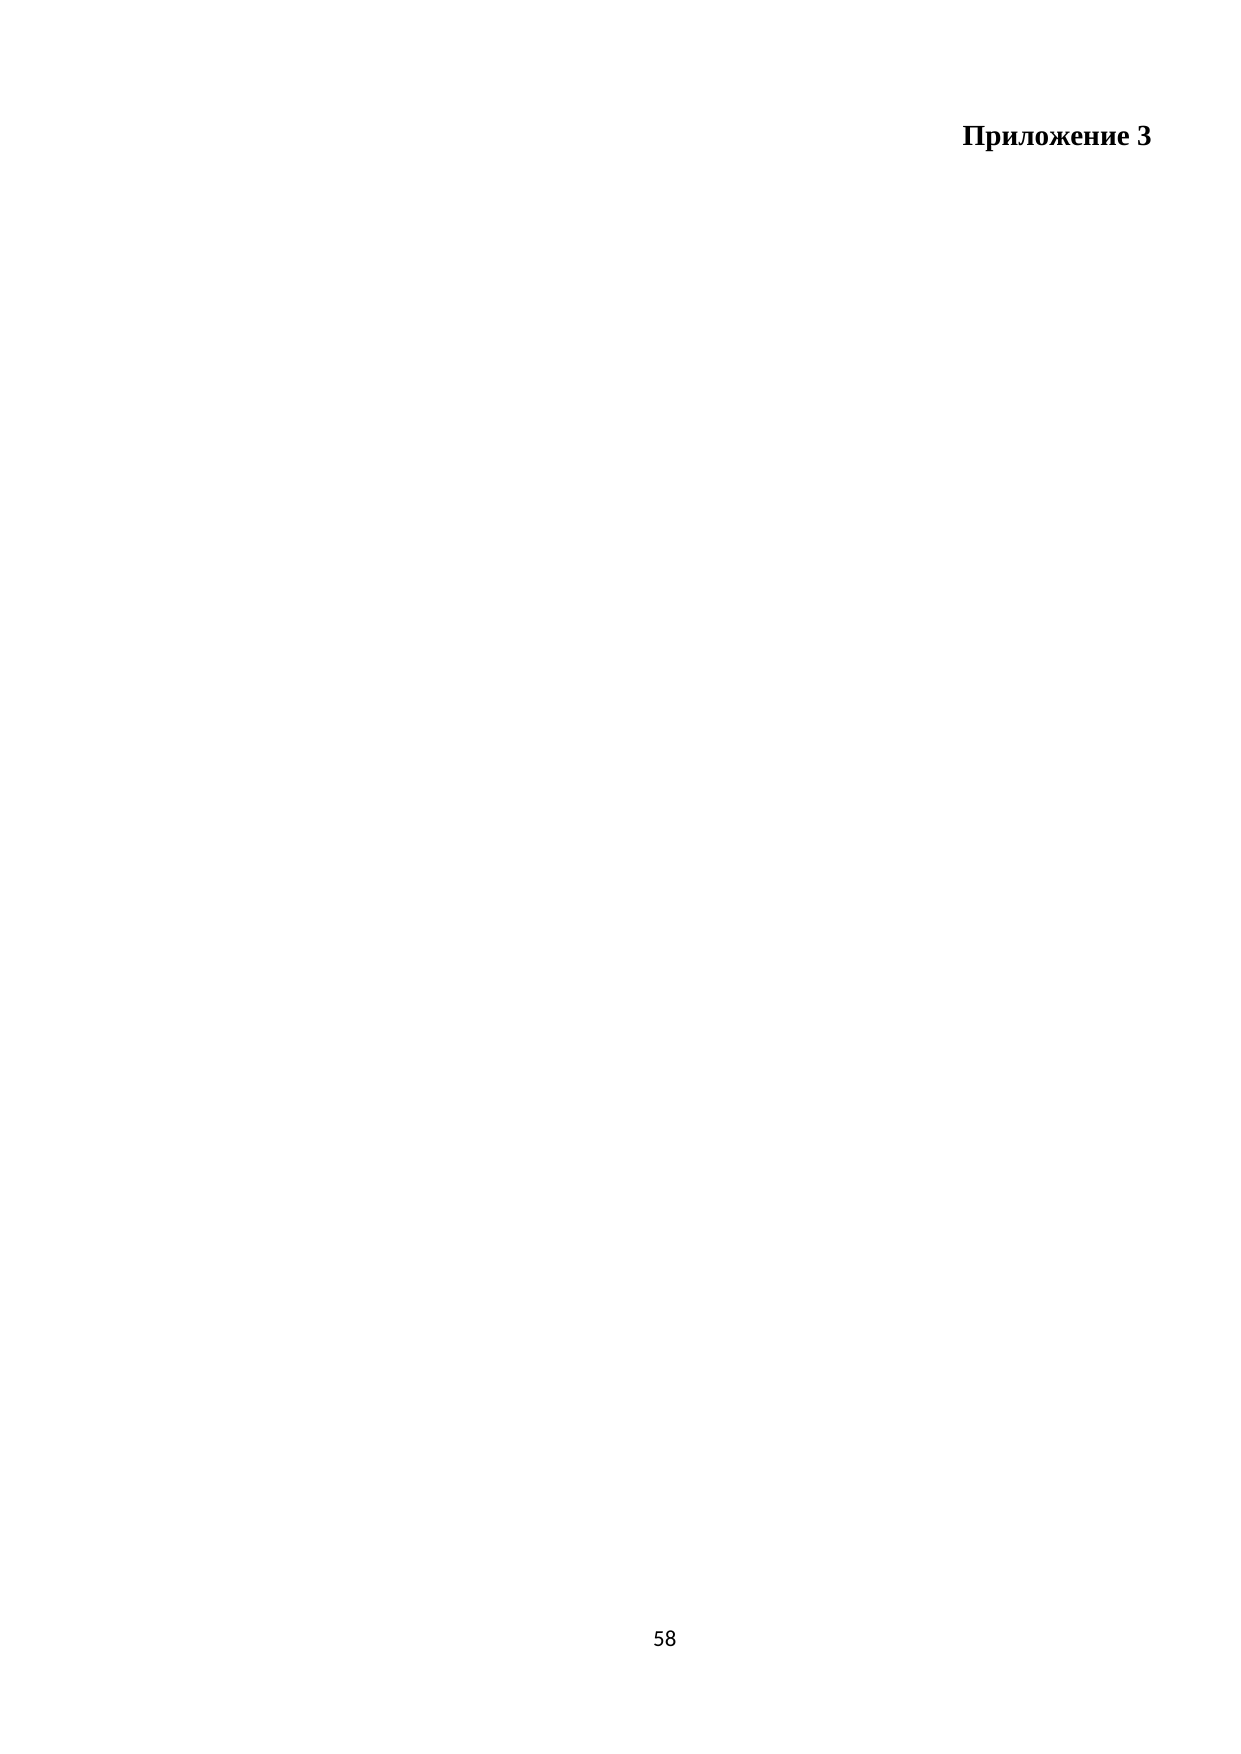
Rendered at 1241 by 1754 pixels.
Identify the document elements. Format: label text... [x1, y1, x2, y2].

subtitle Приложение 3 [177, 118, 1152, 152]
